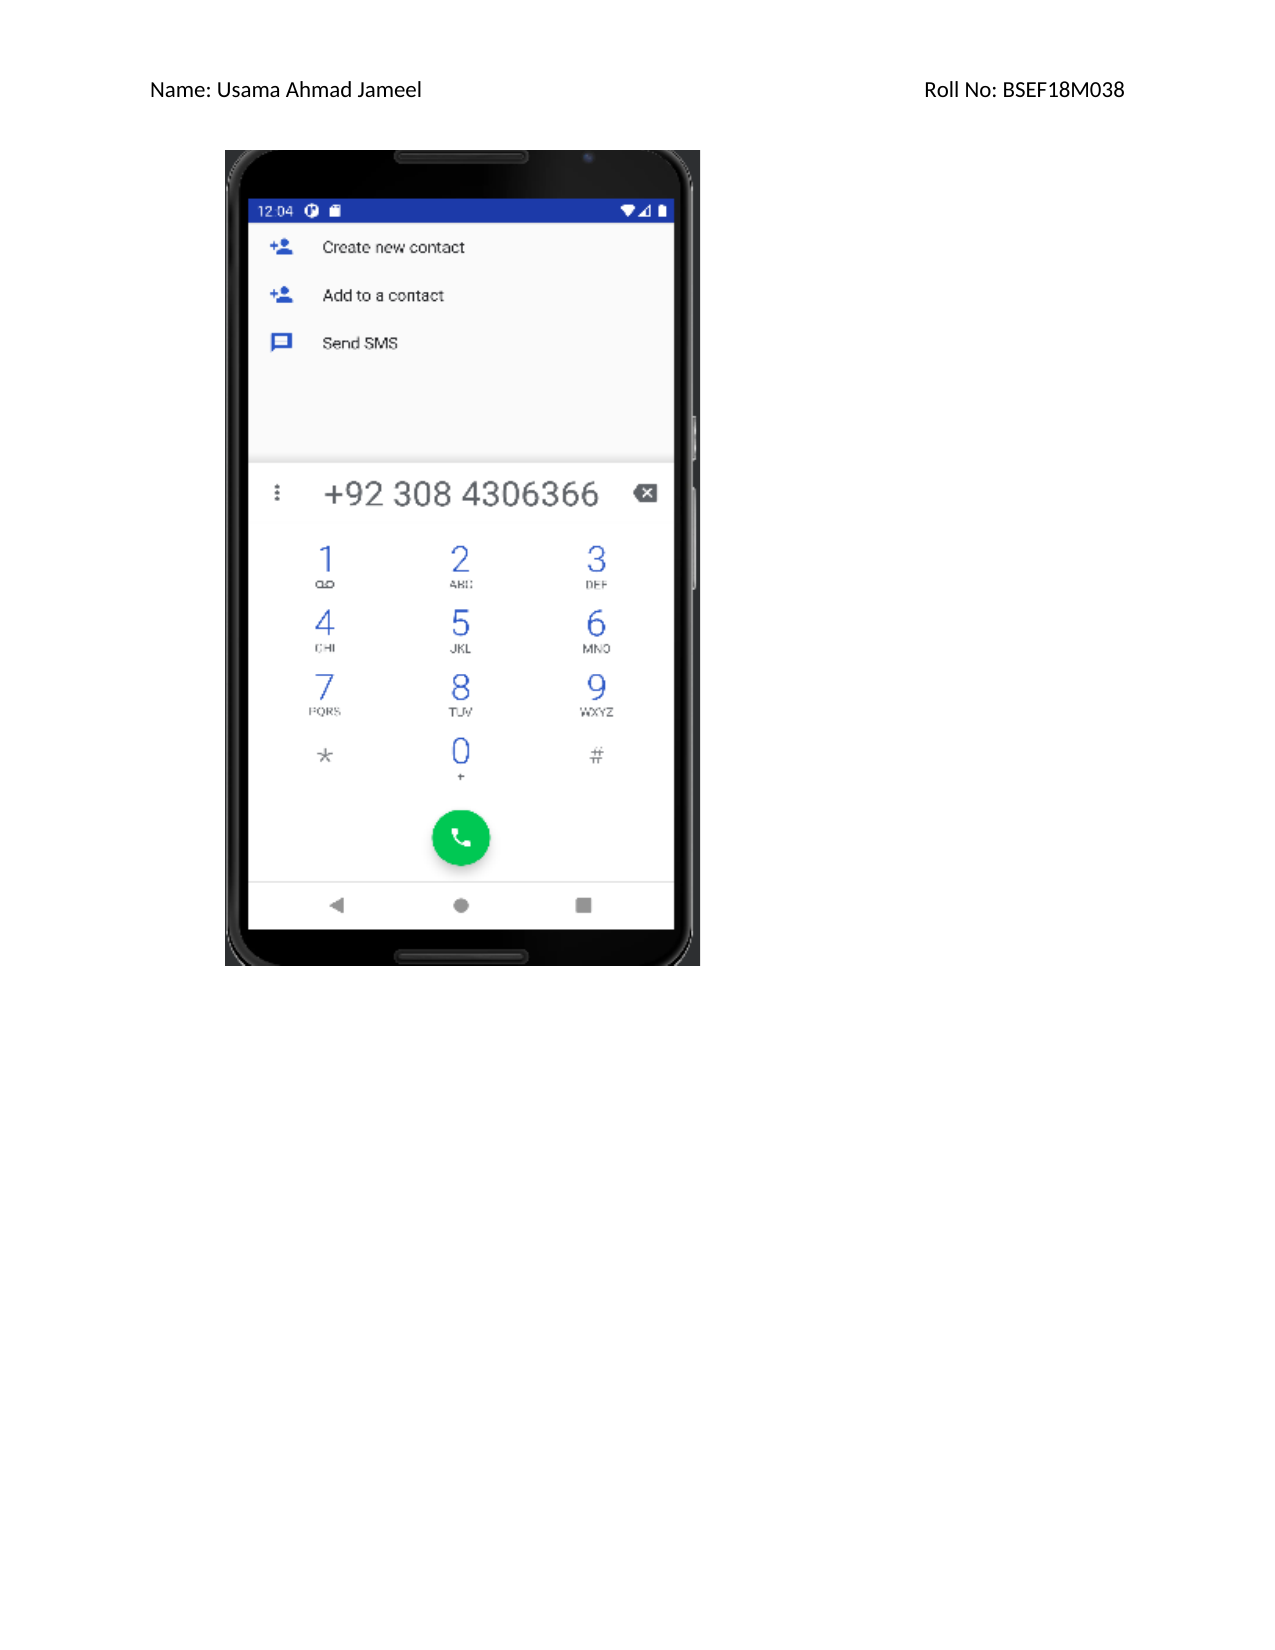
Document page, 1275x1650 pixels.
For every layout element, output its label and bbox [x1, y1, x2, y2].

picture [225, 150, 700, 966]
